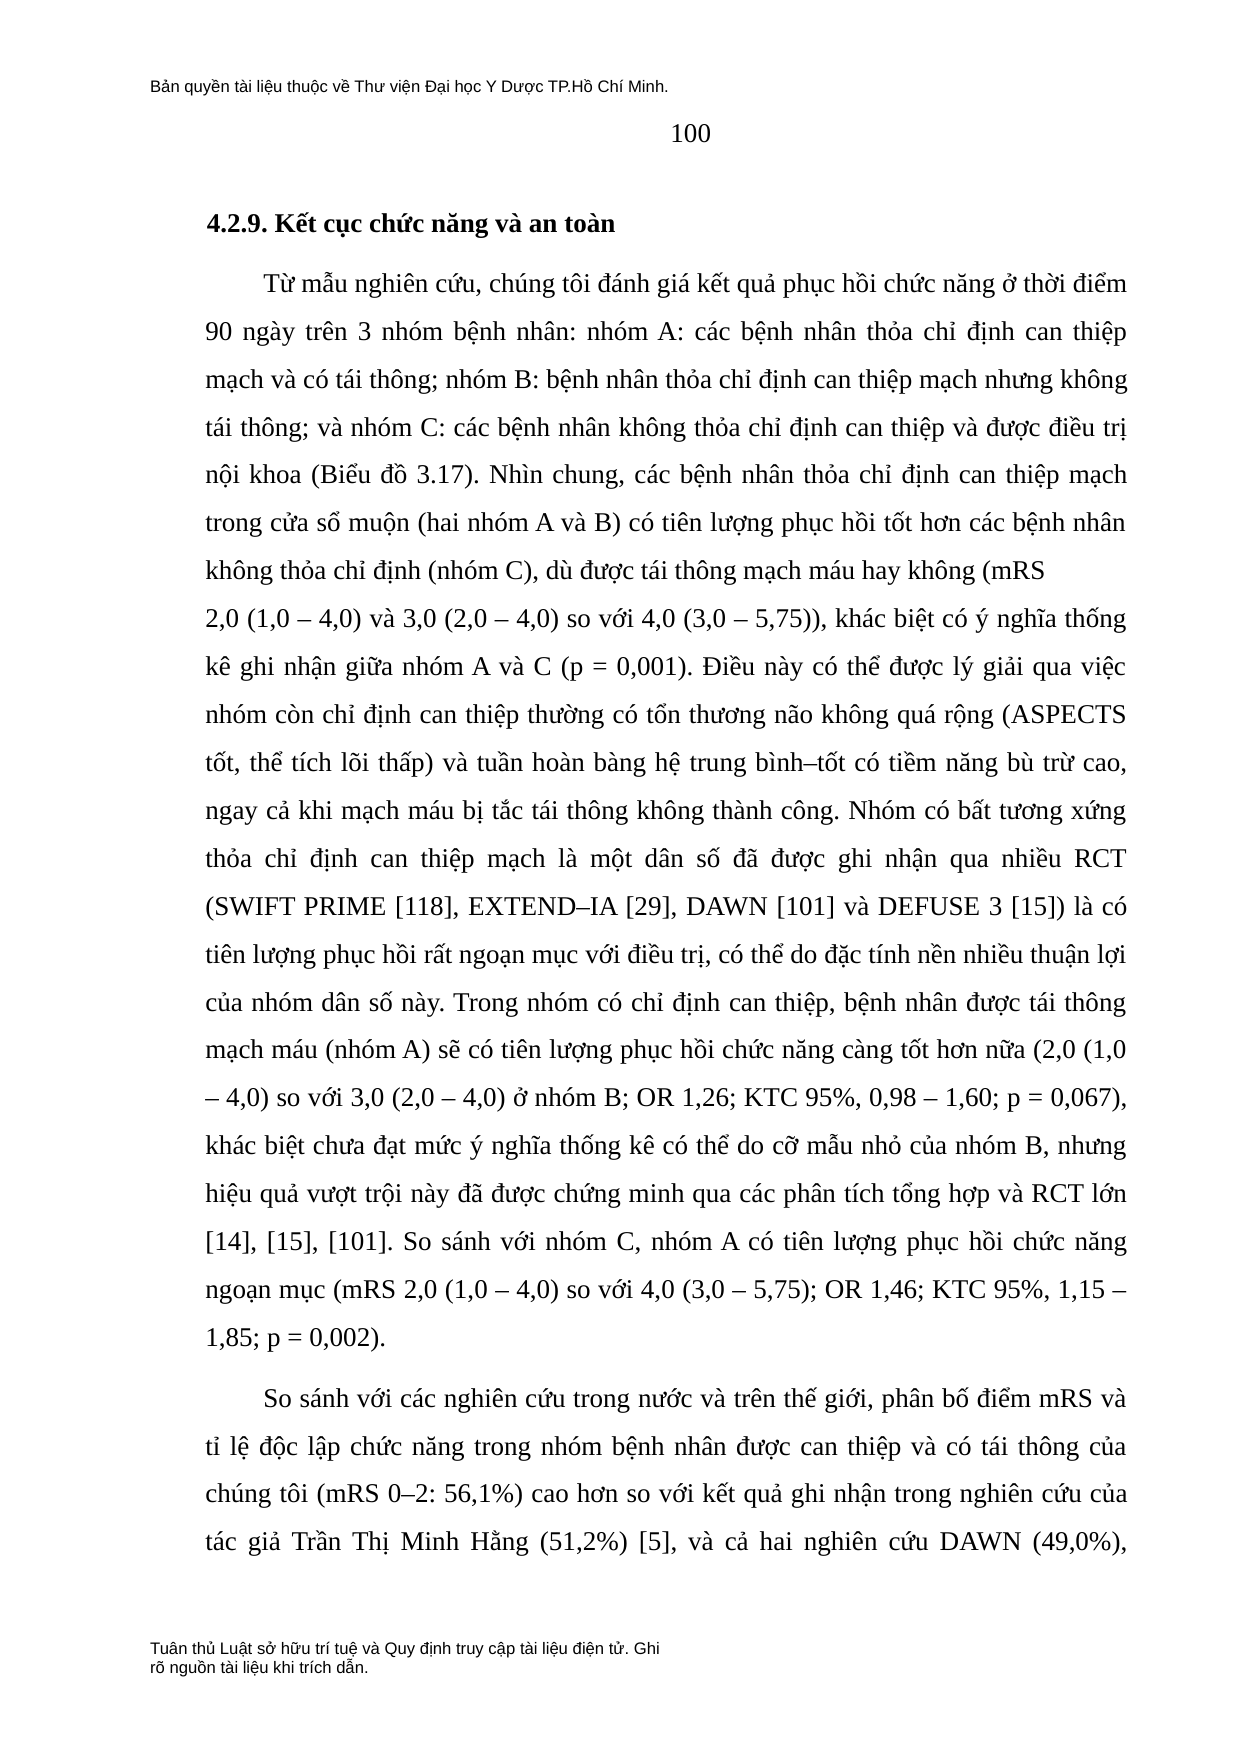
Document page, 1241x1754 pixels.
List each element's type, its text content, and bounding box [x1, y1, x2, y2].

text 2,0 (1,0 – 4,0) và 3,0 (2,0 – 4,0) so với 4,0 (3,0 – 5,75)), khác biệt có ý nghĩa thống kê ghi nhận giữa nhóm A và C (p = 0,001). Điều này có thể được lý giải qua việc nhóm còn chỉ định can thiệp thường có tổn thương não không quá rộng (ASPECTS tốt, thể tích lõi thấp) và tuần hoàn bàng hệ trung bình–tốt có tiềm năng bù trừ cao, ngay cả khi mạch máu bị tắc tái thông không thành công. Nhóm có bất tương xứng thỏa chỉ định can thiệp mạch là một dân số đã được ghi nhận qua nhiều RCT (SWIFT PRIME [118], EXTEND–IA [29], DAWN [101] và DEFUSE 3 [15]) là có tiên lượng phục hồi rất ngoạn mục với điều trị, có thể do đặc tính nền nhiều thuận lợi của nhóm dân số này. Trong nhóm có chỉ định can thiệp, bệnh nhân được tái thông mạch máu (nhóm A) sẽ có tiên lượng phục hồi chức năng càng tốt hơn nữa (2,0 (1,0 – 4,0) so với 3,0 (2,0 – 4,0) ở nhóm B; OR 1,26; KTC 95%, 0,98 – 1,60; p = 0,067), khác biệt chưa đạt mức ý nghĩa thống kê có thể do cỡ mẫu nhỏ của nhóm B, nhưng hiệu quả vượt trội này đã được chứng minh qua các phân tích tổng hợp và RCT lớn [14], [15], [101]. So sánh với nhóm C, nhóm A có tiên lượng phục hồi chức năng ngoạn mục (mRS 2,0 (1,0 – 4,0) so với 4,0 (3,0 – 5,75); OR 1,46; KTC 95%, 1,15 – 1,85; p = 0,002). [205, 602, 1128, 1352]
subtitle 4.2.9. Kết cục chức năng và an toàn [207, 207, 1128, 238]
text Từ mẫu nghiên cứu, chúng tôi đánh giá kết quả phục hồi chức năng ở thời điểm 90 ngày trên 3 nhóm bệnh nhân: nhóm A: các bệnh nhân thỏa chỉ định can thiệp mạch và có tái thông; nhóm B: bệnh nhân thỏa chỉ định can thiệp mạch nhưng không tái thông; và nhóm C: các bệnh nhân không thỏa chỉ định can thiệp và được điều trị nội khoa (Biểu đồ 3.17). Nhìn chung, các bệnh nhân thỏa chỉ định can thiệp mạch trong cửa sổ muộn (hai nhóm A và B) có tiên lượng phục hồi tốt hơn các bệnh nhân không thỏa chỉ định (nhóm C), dù được tái thông mạch máu hay không (mRS [205, 267, 1128, 586]
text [205, 1382, 1128, 1557]
